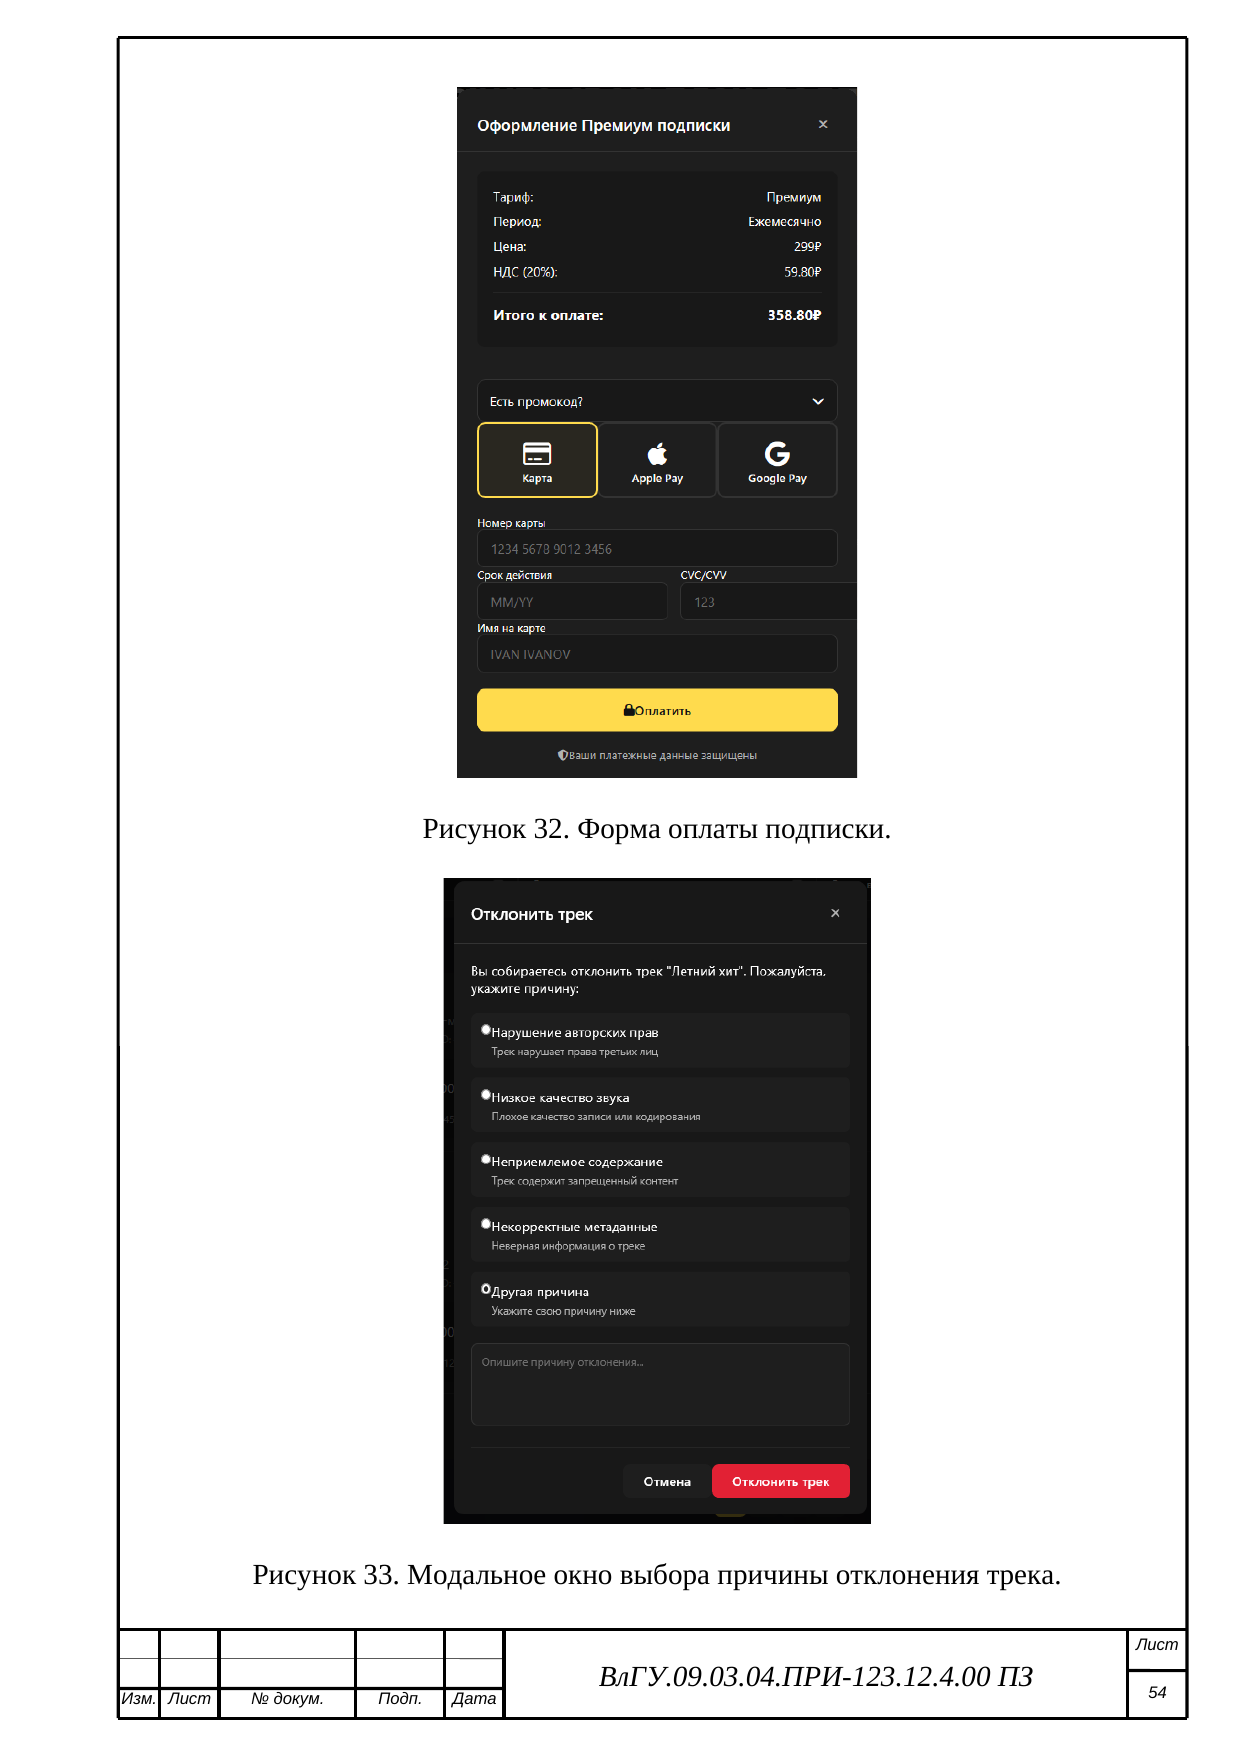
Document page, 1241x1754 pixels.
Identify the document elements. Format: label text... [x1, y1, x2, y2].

picture [443, 878, 871, 1524]
text Рисунок 32. Форма оплаты подписки. [118, 811, 1196, 844]
text Рисунок 33. Модальное окно выбора причины отклонения трека. [118, 1557, 1196, 1591]
picture [457, 87, 858, 778]
